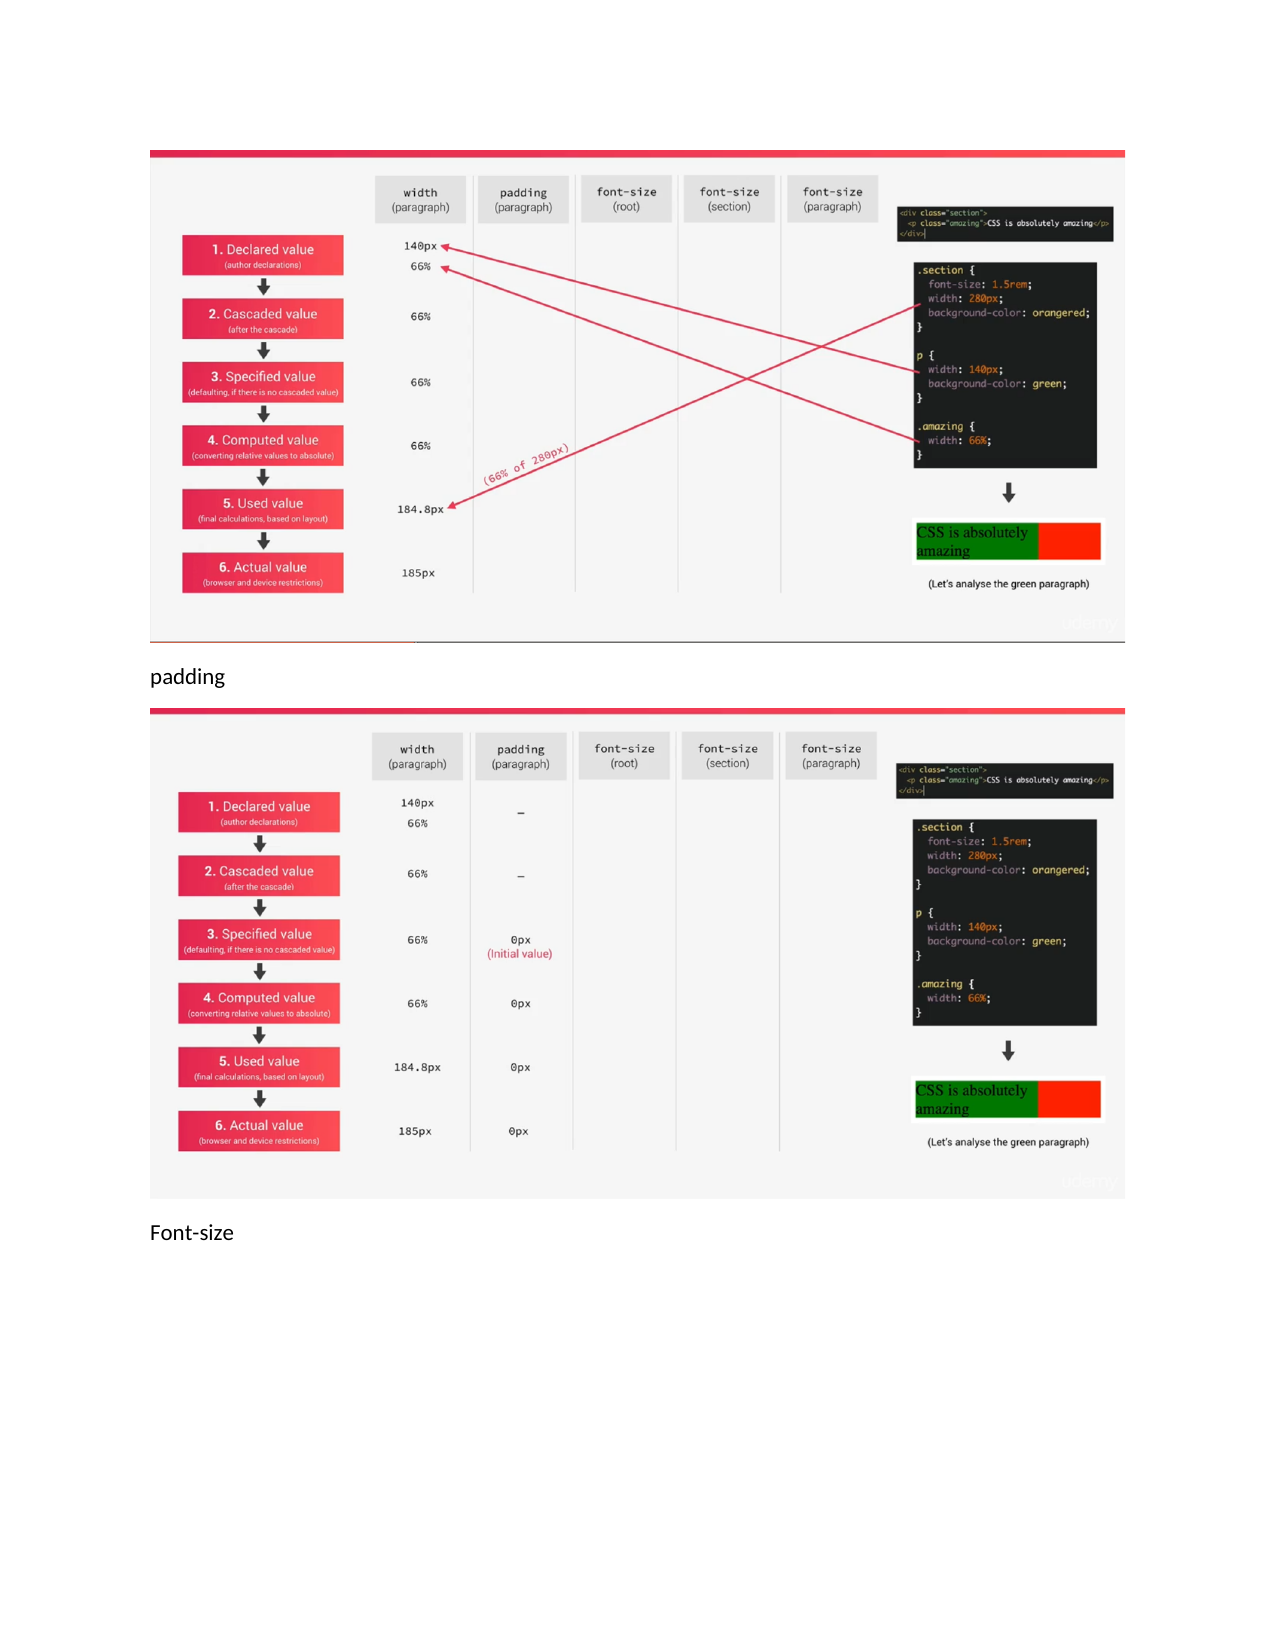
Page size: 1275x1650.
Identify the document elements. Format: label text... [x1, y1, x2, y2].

picture [150, 150, 1125, 643]
text Font-size [150, 1218, 1125, 1246]
text padding [150, 662, 1125, 690]
picture [150, 708, 1125, 1199]
